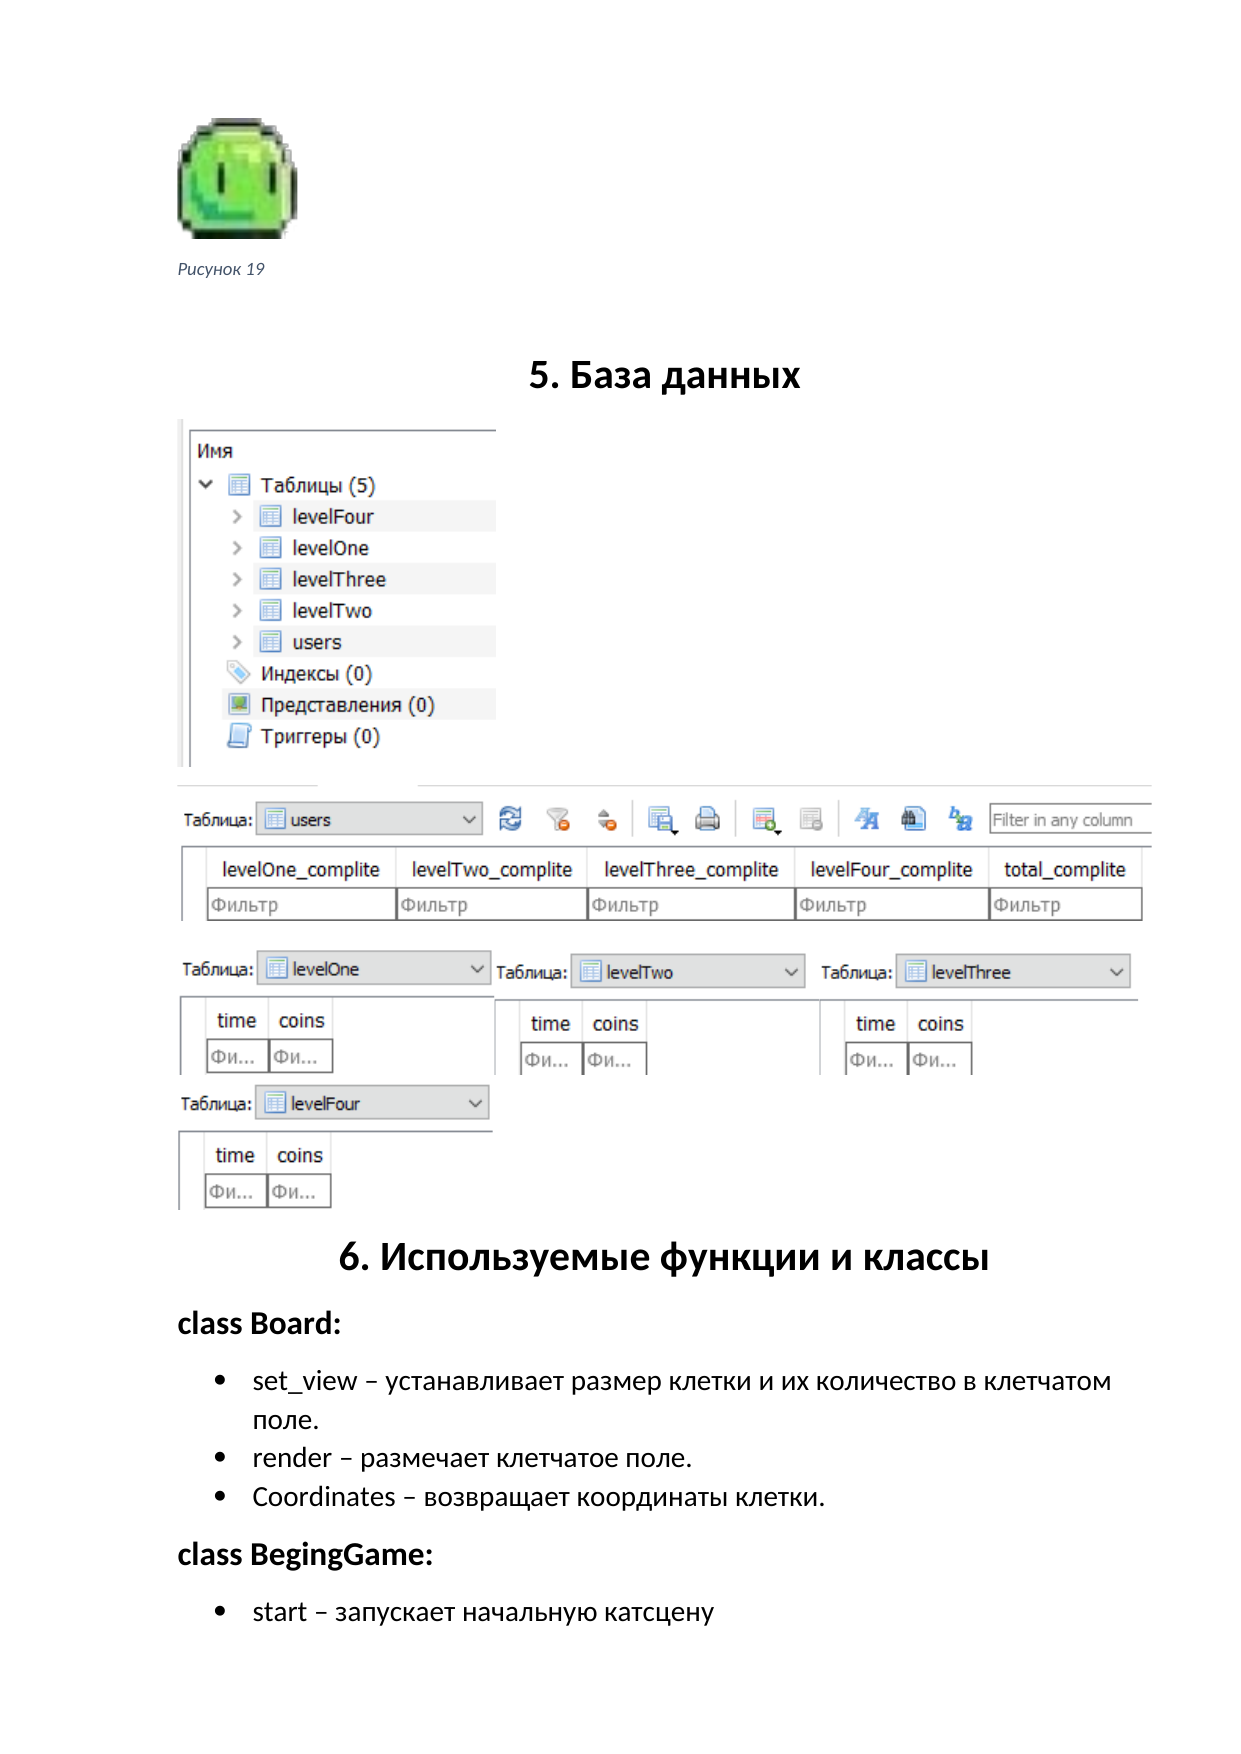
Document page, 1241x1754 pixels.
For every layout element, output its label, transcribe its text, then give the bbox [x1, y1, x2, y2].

picture [177, 118, 298, 239]
list start – запускает начальную катсцену [215, 1593, 1152, 1629]
picture [177, 785, 1152, 921]
list Coordinates – возвращает координаты клетки. [215, 1478, 1152, 1513]
list set_view – устанавливает размер клетки и их количество в клетчатом поле. [215, 1362, 1152, 1436]
text class BegingGame: [177, 1533, 1152, 1573]
list render – размечает клетчатое поле. [215, 1439, 1152, 1475]
picture [177, 419, 496, 767]
text class Board: [177, 1302, 1152, 1342]
text 6. Используемые функции и классы [177, 1230, 1152, 1281]
picture [177, 939, 1139, 1210]
text Рисунок 19 [177, 257, 1152, 280]
text 5. База данных [177, 348, 1152, 399]
